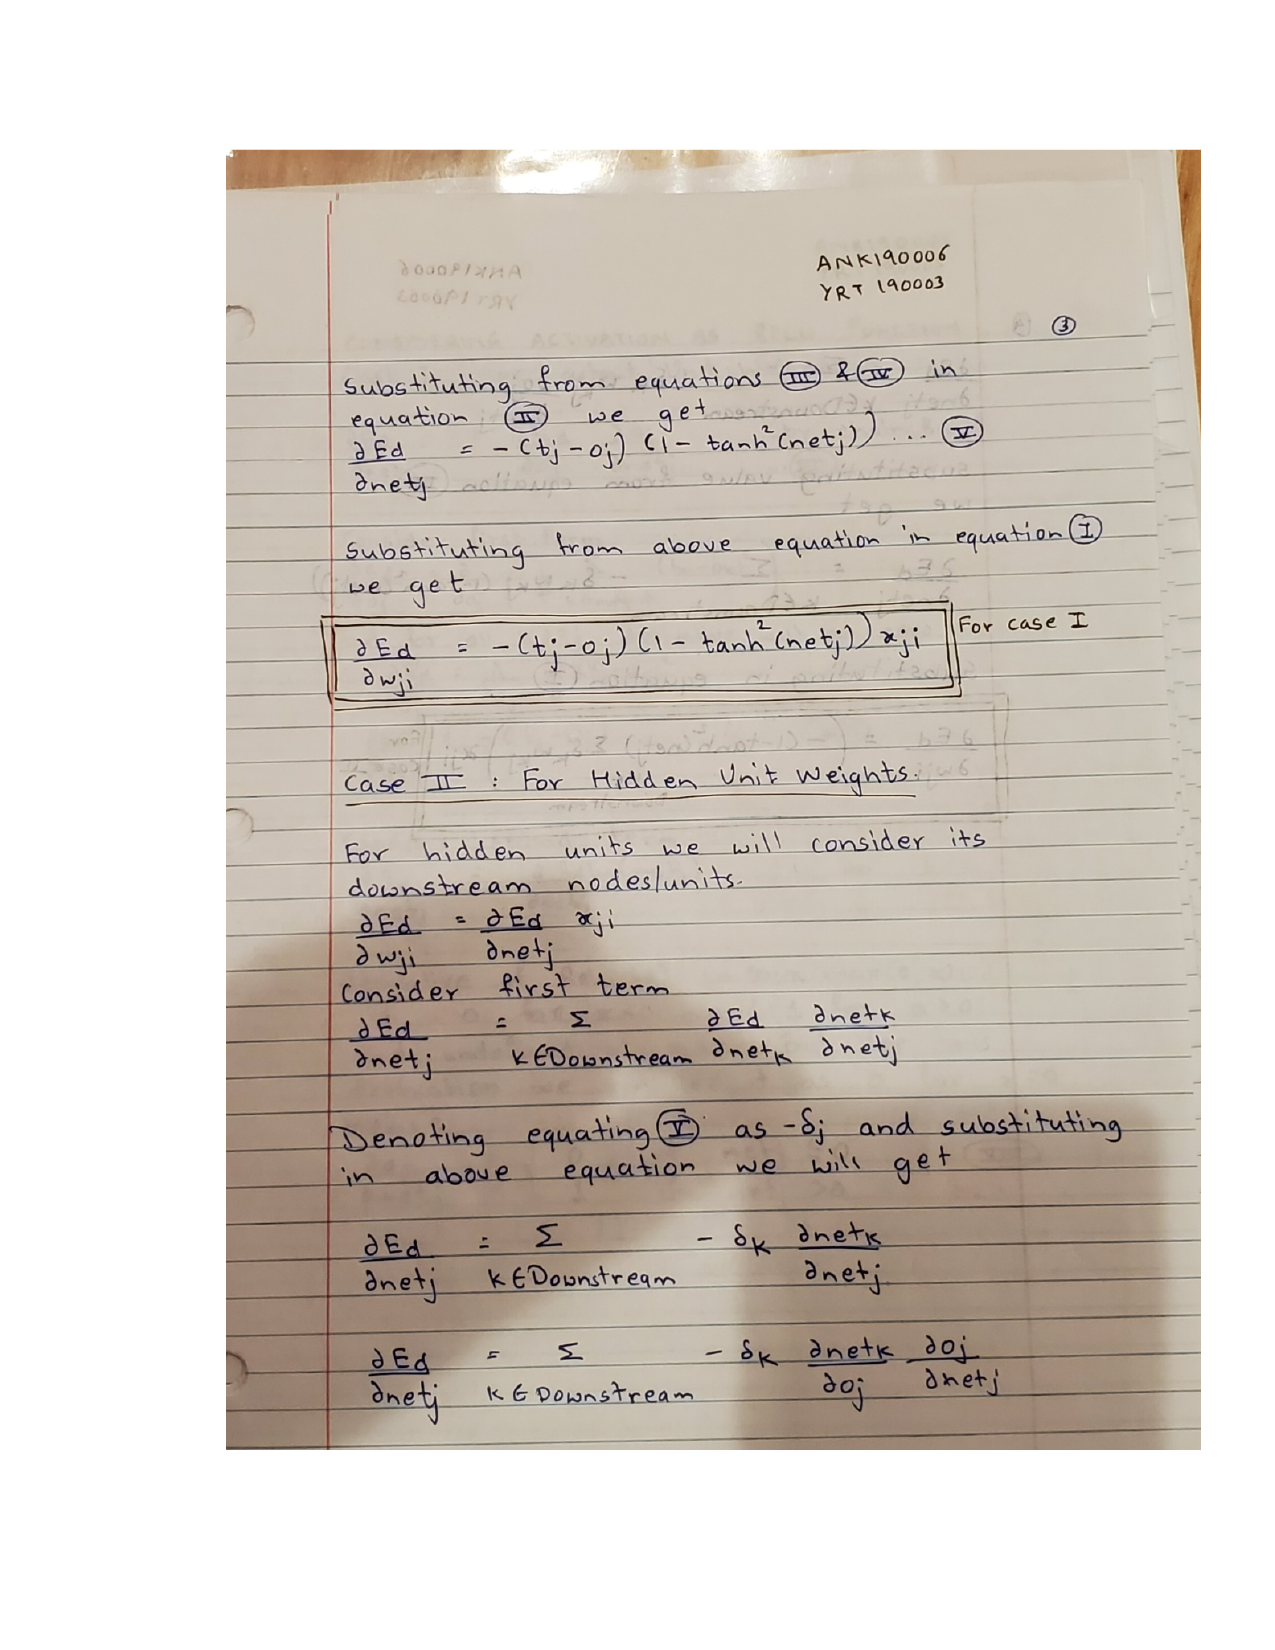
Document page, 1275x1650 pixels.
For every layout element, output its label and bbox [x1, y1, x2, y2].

picture [227, 151, 1201, 1448]
